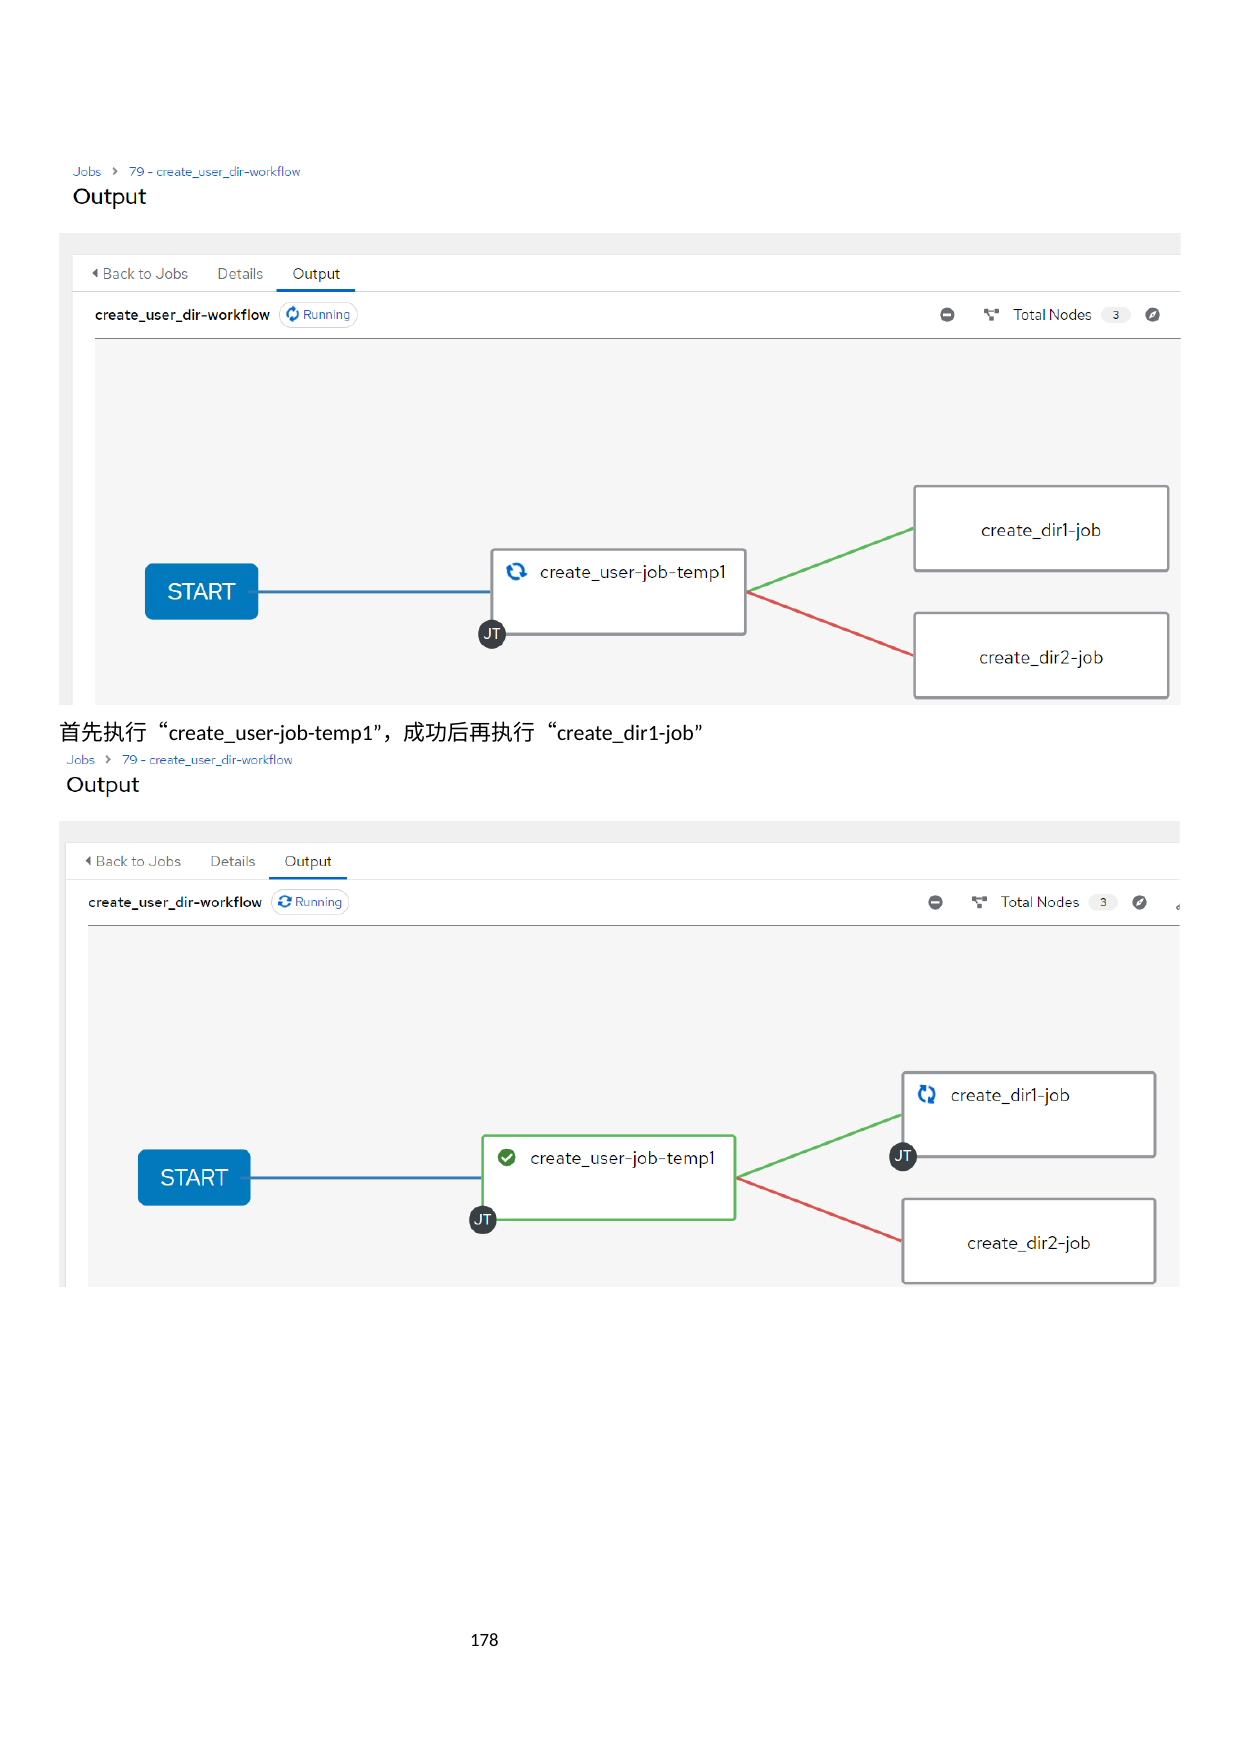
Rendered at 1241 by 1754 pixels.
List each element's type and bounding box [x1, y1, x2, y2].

picture [59, 162, 1181, 705]
picture [59, 747, 1180, 1287]
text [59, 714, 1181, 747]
